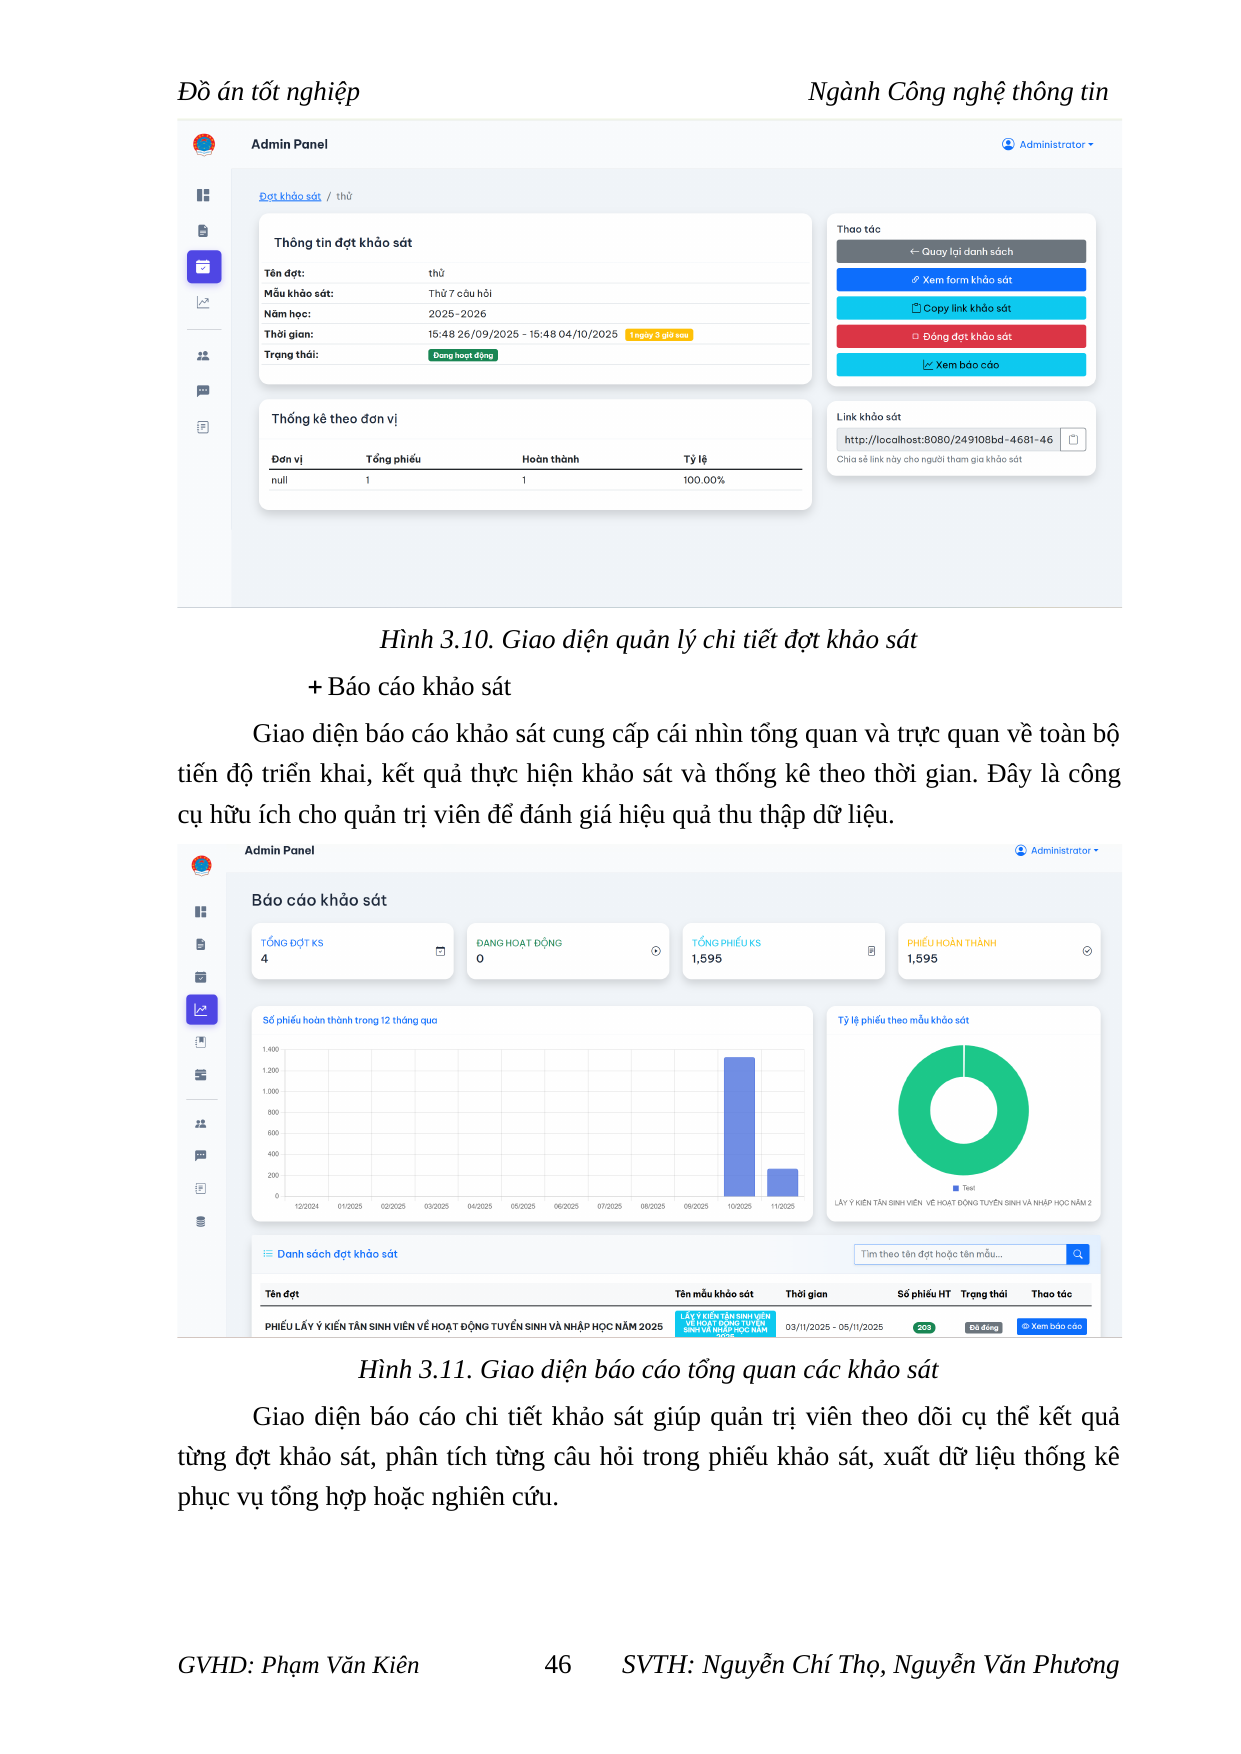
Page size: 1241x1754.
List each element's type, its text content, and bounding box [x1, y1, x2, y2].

picture [177, 118, 1123, 608]
text Giao diện báo cáo khảo sát cung cấp cái nhìn tổng quan và trực quan về toàn bộ tiến độ triển khai, kết quả thực hiện khảo sát và thống kê theo thời gian. Đây là công cụ hữu ích cho quản trị viên để đánh giá hiệu quả thu thập dữ liệu. [177, 717, 1122, 829]
picture [177, 844, 1123, 1338]
text Báo cáo khảo sát [177, 670, 1122, 701]
text Hình 3.10. Giao diện quản lý chi tiết đợt khảo sát [177, 623, 1122, 654]
text Giao diện báo cáo chi tiết khảo sát giúp quản trị viên theo dõi cụ thể kết quả từng đợt khảo sát, phân tích từng câu hỏi trong phiếu khảo sát, xuất dữ liệu thống kê phục vụ tổng hợp hoặc nghiên cứu. [177, 1400, 1122, 1512]
text Hình 3.11. Giao diện báo cáo tổng quan các khảo sát [177, 1353, 1122, 1384]
